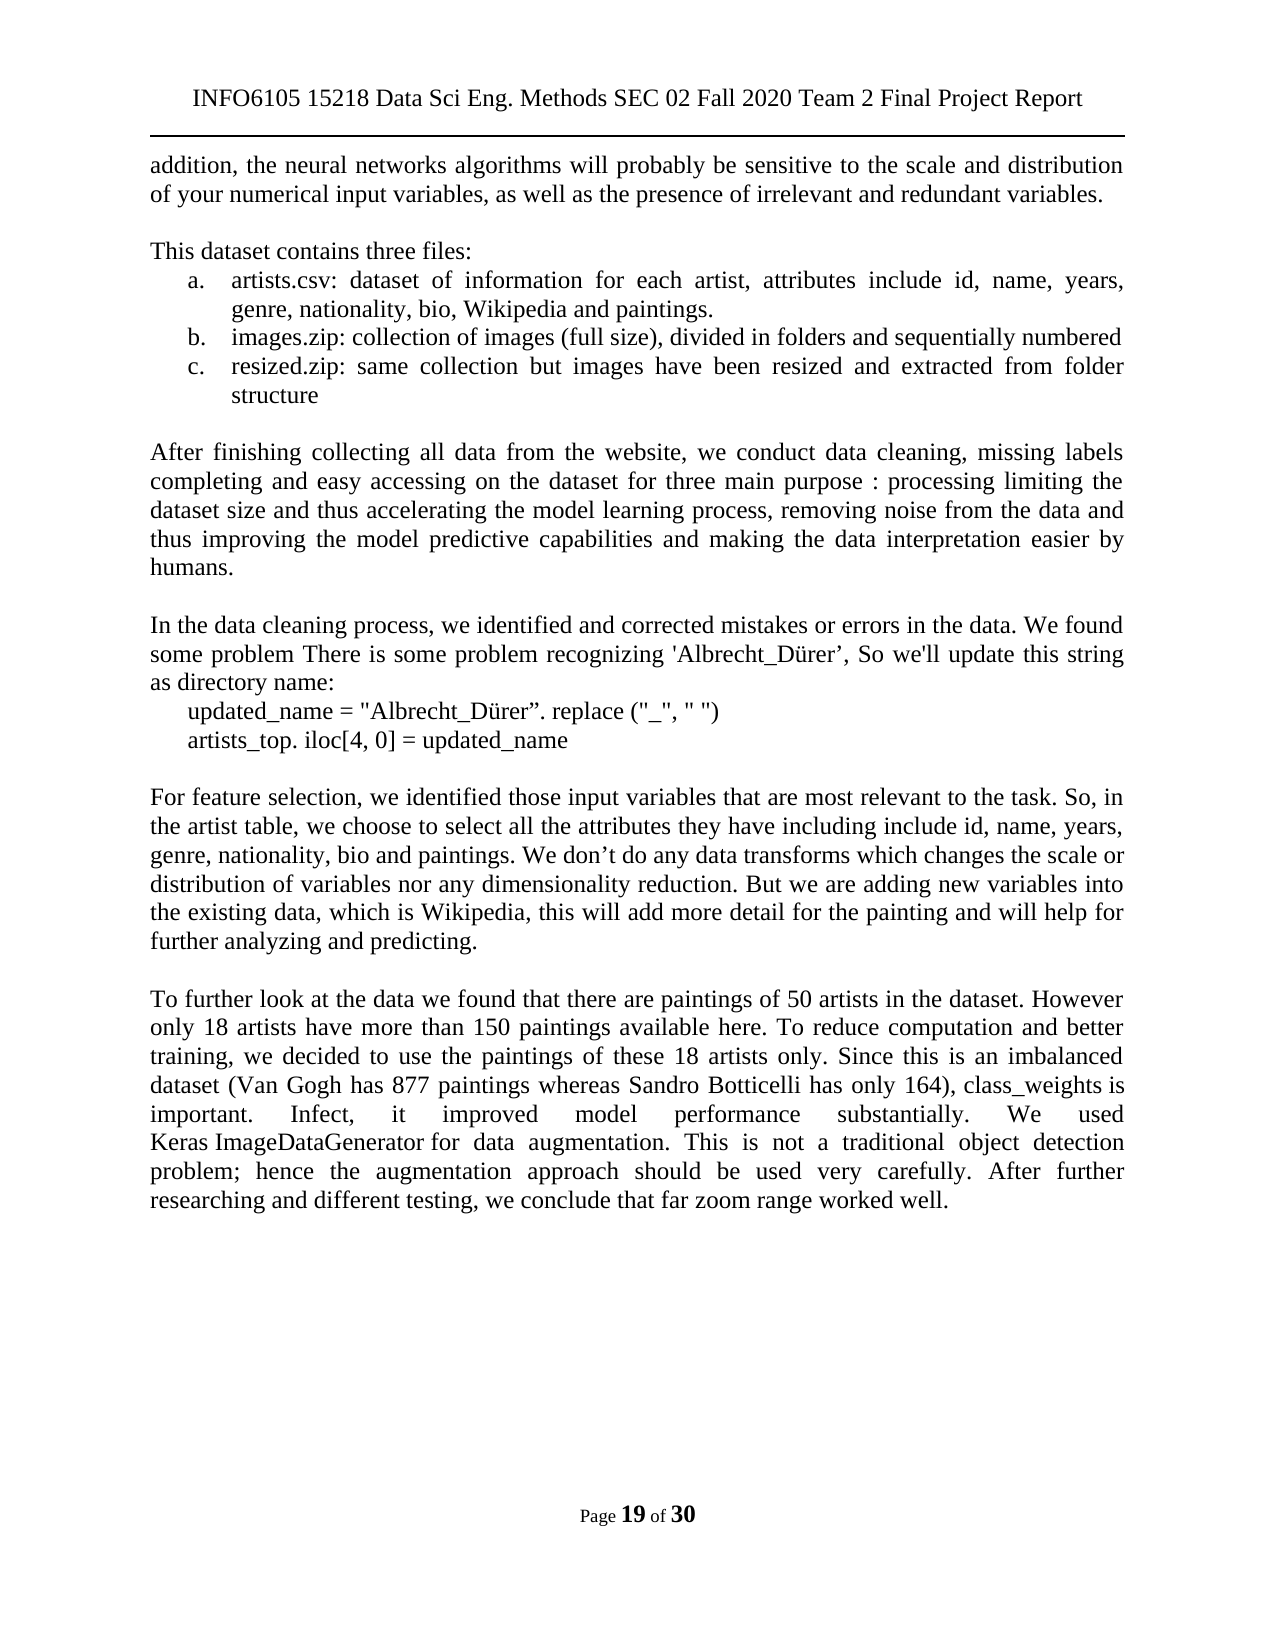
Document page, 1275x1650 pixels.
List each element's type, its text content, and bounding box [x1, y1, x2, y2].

text After finishing collecting all data from the website, we conduct data cleaning, missing labels completing and easy accessing on the dataset for three main purpose : processing limiting the dataset size and thus accelerating the model learning process, removing noise from the data and thus improving the model predictive capabilities and making the data interpretation easier by humans. [150, 437, 1125, 581]
text In the data cleaning process, we identified and corrected mistakes or errors in the data. We found some problem There is some problem recognizing 'Albrecht_Dürer’, So we'll update this string as directory name: [150, 610, 1125, 696]
list images.zip: collection of images (full size), divided in folders and sequentially numbered [187, 322, 1125, 351]
text For feature selection, we identified those input variables that are most relevant to the task. So, in the artist table, we choose to select all the attributes they have including include id, name, years, genre, nationality, bio and paintings. We don’t do any data transforms which changes the scale or distribution of variables nor any dimensionality reduction. But we are adding new variables into the existing data, which is Wikipedia, this will add more detail for the painting and will help for further analyzing and predicting. [150, 782, 1125, 955]
list artists.csv: dataset of information for each artist, attributes include id, name, years, genre, nationality, bio, Wikipedia and paintings. [187, 265, 1125, 322]
text To further look at the data we found that there are paintings of 50 artists in the dataset. However only 18 artists have more than 150 paintings available here. To reduce computation and better training, we decided to use the paintings of these 18 artists only. Since this is an imbalanced dataset (Van Gogh has 877 paintings whereas Sandro Botticelli has only 164), class_weights is important. Infect, it improved model performance substantially. We used Keras ImageDataGenerator for data augmentation. This is not a traditional object detection problem; hence the augmentation approach should be used very carefully. After further researching and different testing, we conclude that far zoom range worked well. [150, 984, 1125, 1214]
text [150, 150, 1125, 207]
list resized.zip: same collection but images have been resized and extracted from folder structure [187, 351, 1125, 409]
text updated_name = "Albrecht_Dürer”. replace ("_", " ") [187, 696, 1125, 725]
text This dataset contains three files: [150, 236, 1125, 265]
text artists_top. iloc[4, 0] = updated_name [187, 725, 1125, 754]
